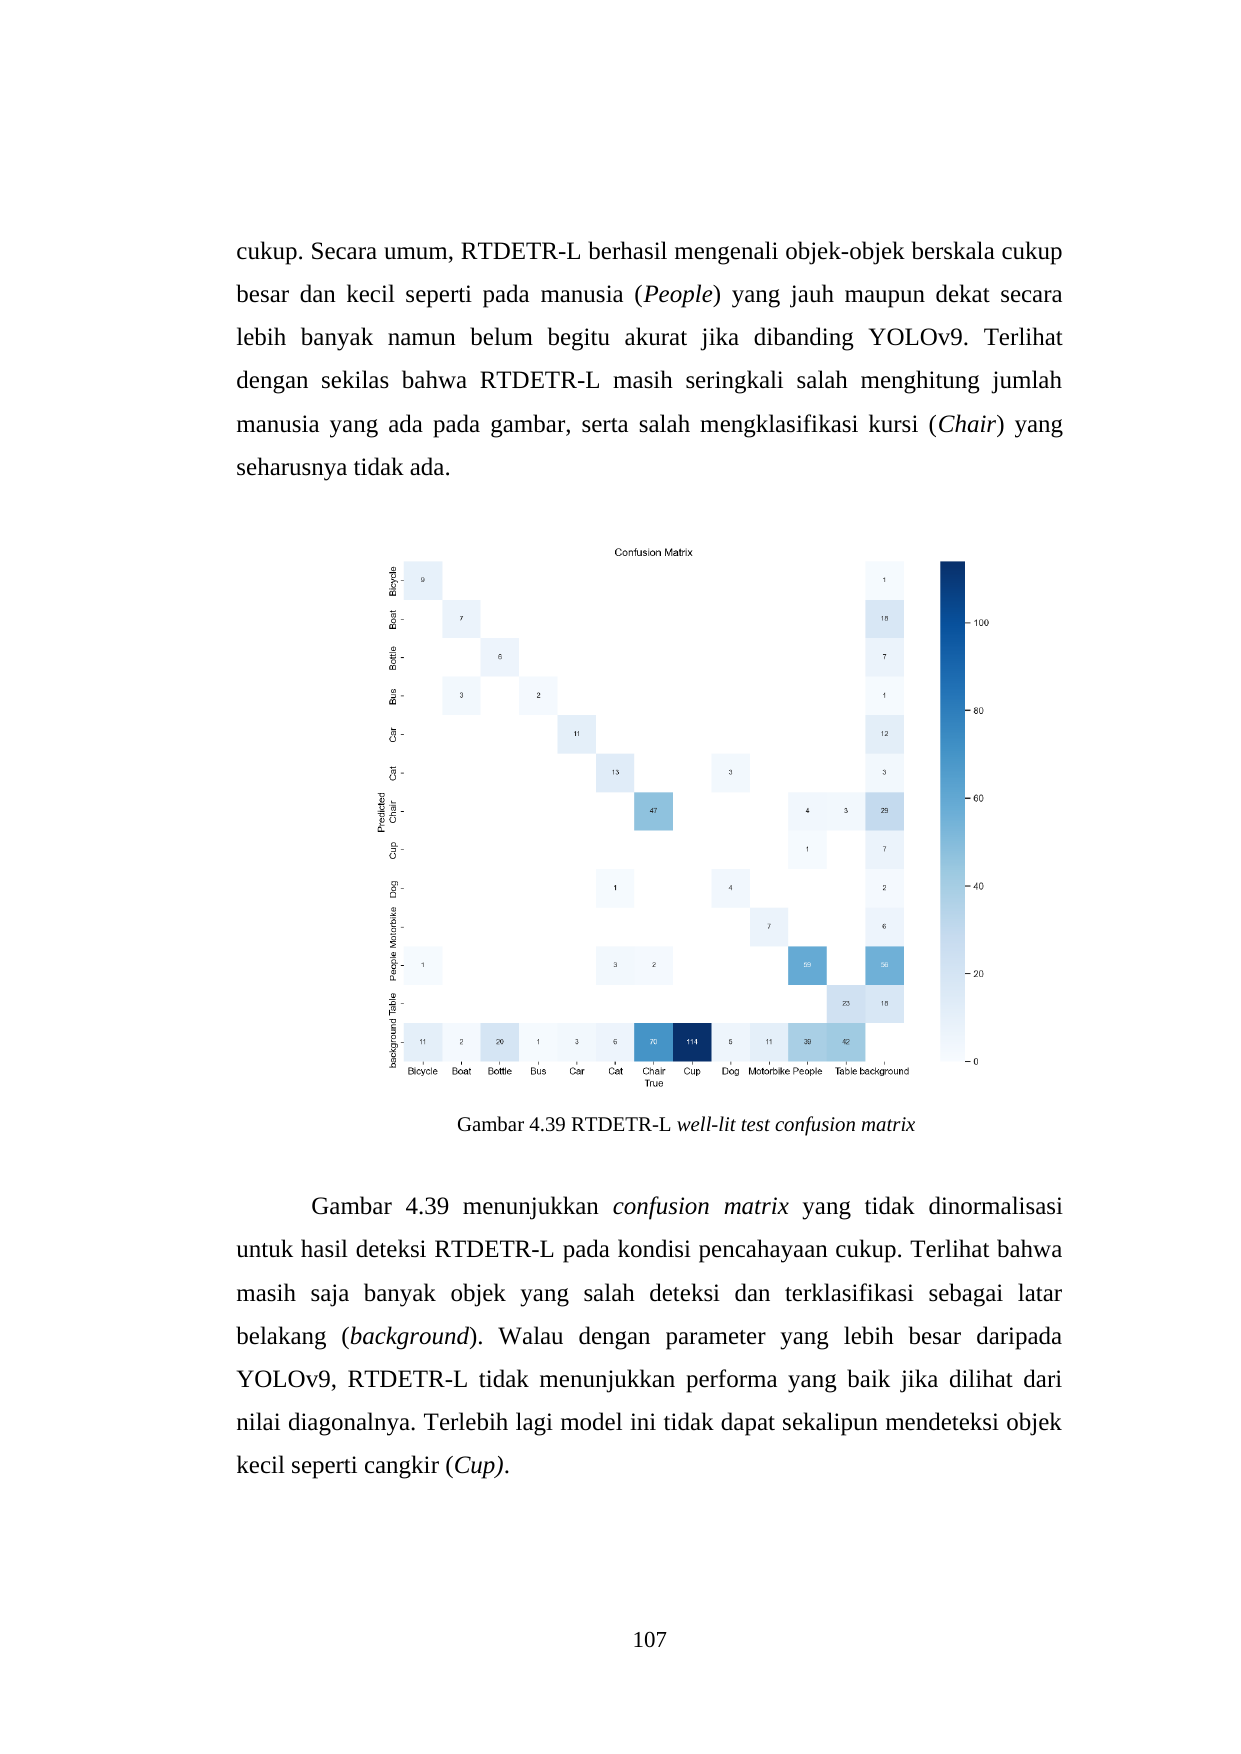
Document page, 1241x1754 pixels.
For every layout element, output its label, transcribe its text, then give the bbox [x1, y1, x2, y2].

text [236, 236, 1063, 481]
text Gambar 4.39 menunjukkan confusion matrix yang tidak dinormalisasi untuk hasil deteksi RTDETR-L pada kondisi pencahayaan cukup. Terlihat bahwa masih saja banyak objek yang salah deteksi dan terklasifikasi sebagai latar belakang (background). Walau dengan parameter yang lebih besar daripada YOLOv9, RTDETR-L tidak menunjukkan performa yang baik jika dilihat dari nilai diagonalnya. Terlebih lagi model ini tidak dapat sekalipun mendeteksi objek kecil seperti cangkir (Cup). [236, 1191, 1063, 1479]
picture [311, 538, 1060, 1099]
text Gambar 4.39 RTDETR-L well-lit test confusion matrix [311, 1112, 1063, 1136]
